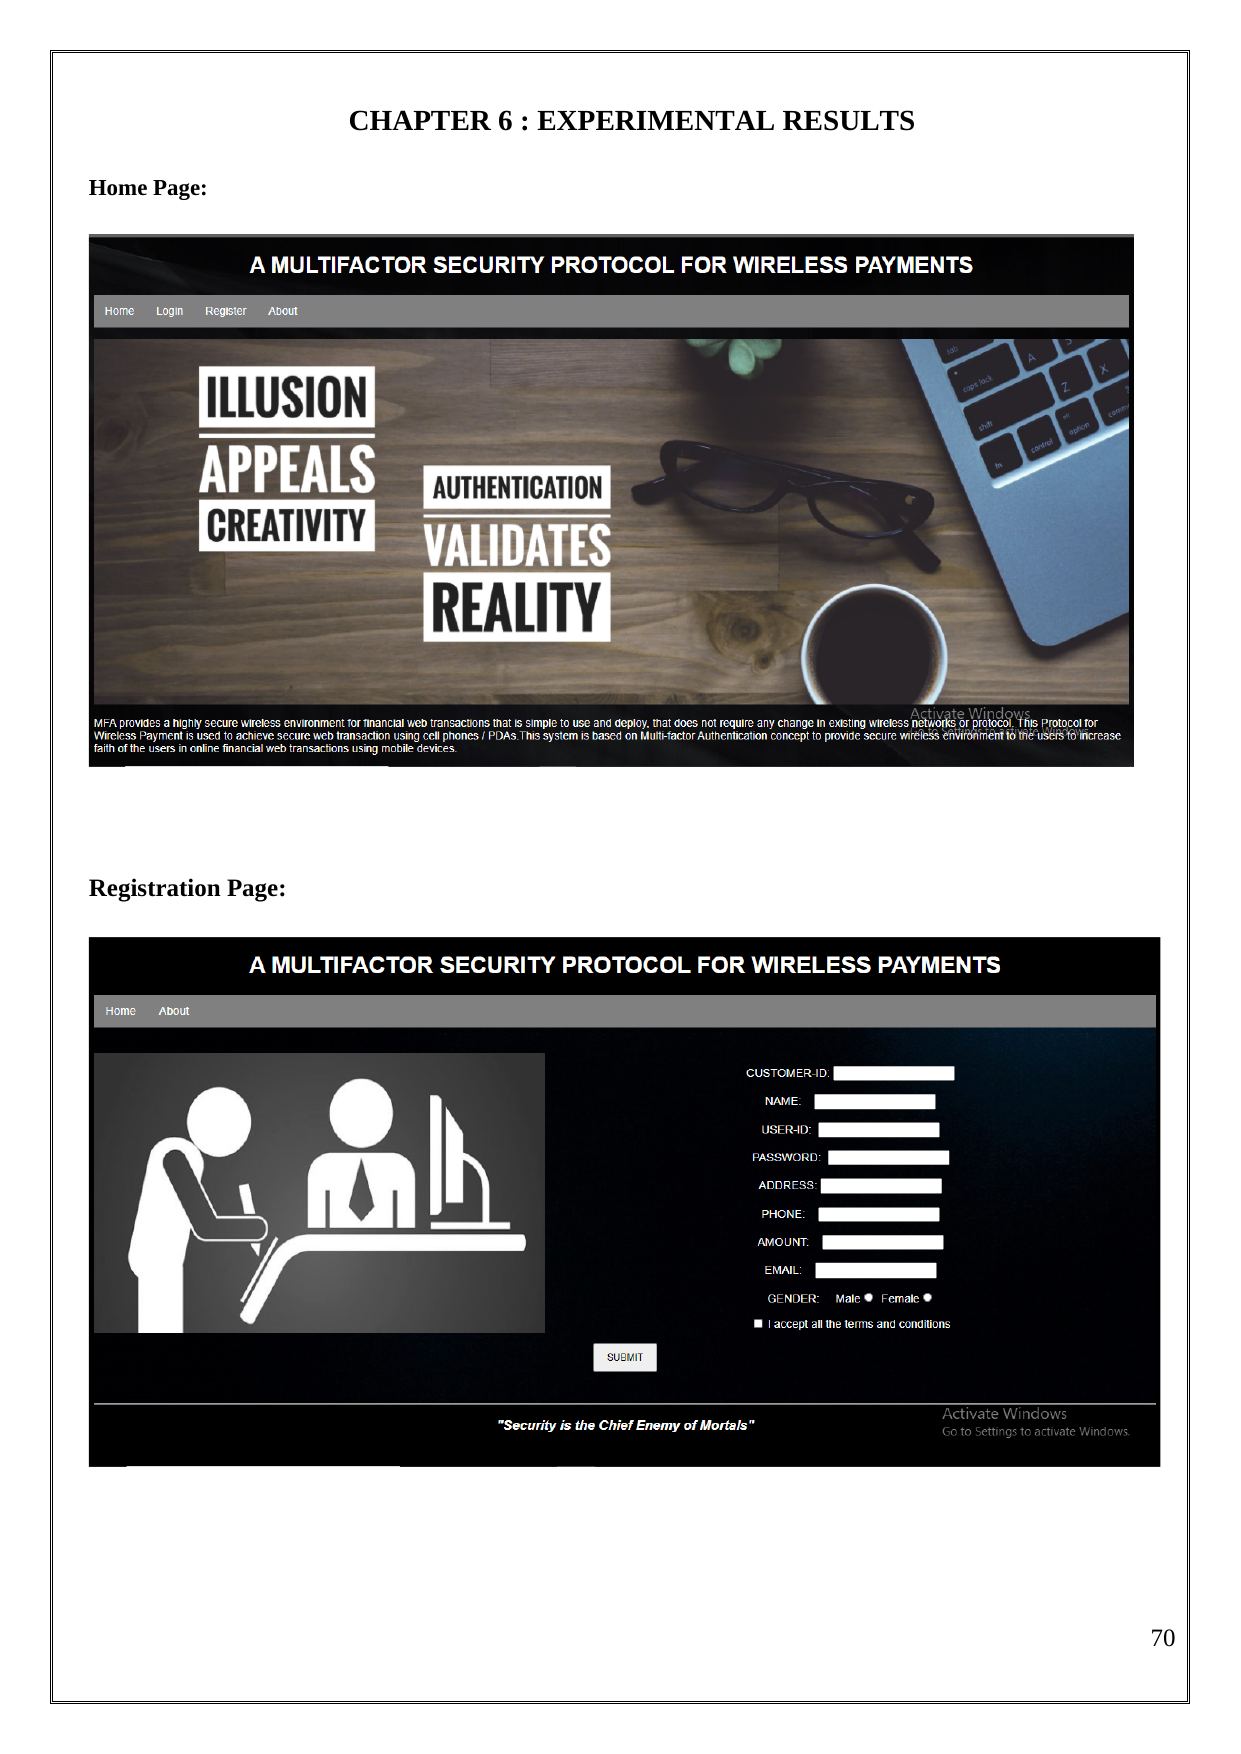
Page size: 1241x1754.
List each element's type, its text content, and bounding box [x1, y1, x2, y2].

text CHAPTER 6 : EXPERIMENTAL RESULTS [89, 103, 1175, 136]
picture [88, 234, 1134, 767]
text Home Page: [89, 174, 1175, 200]
text Registration Page: [89, 873, 1175, 902]
picture [88, 937, 1161, 1467]
